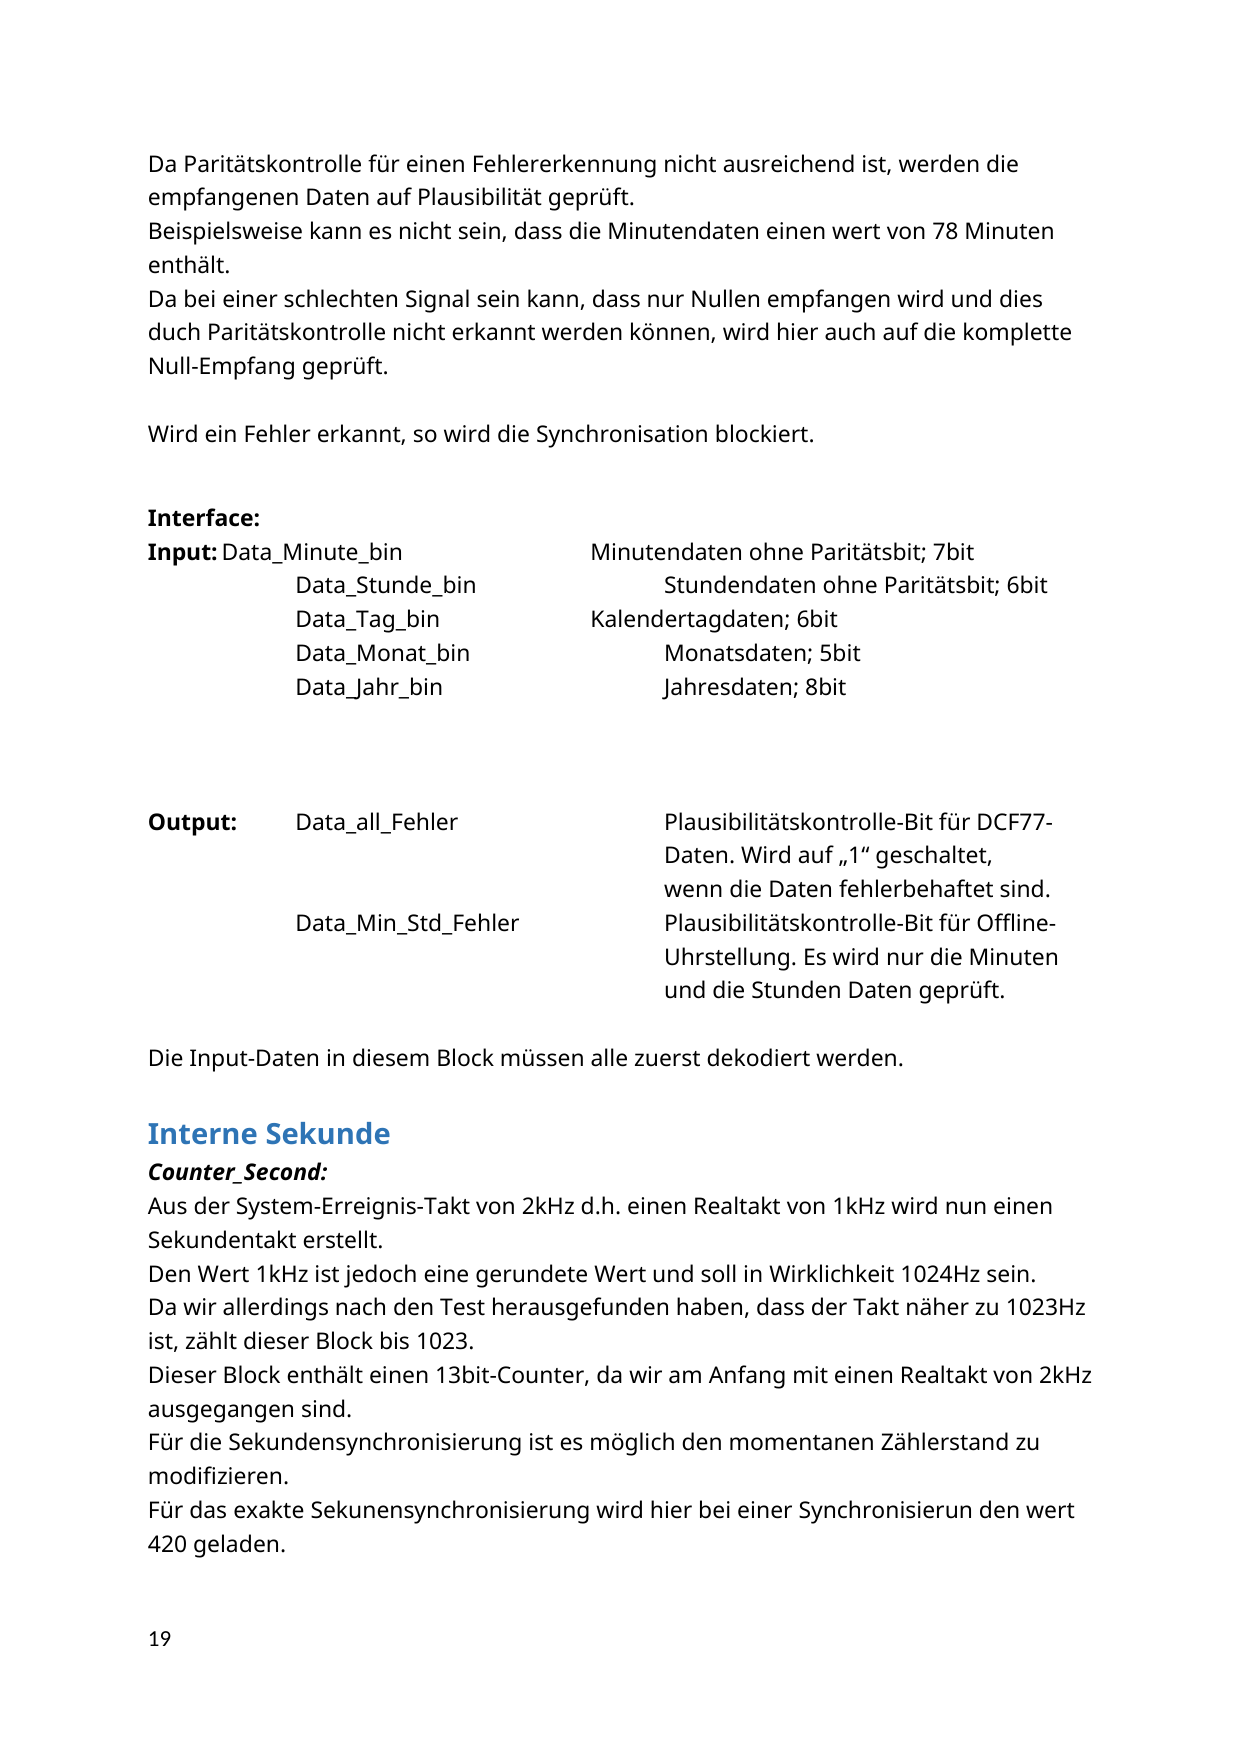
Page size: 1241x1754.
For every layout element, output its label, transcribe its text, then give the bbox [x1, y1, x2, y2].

text und die Stunden Daten geprüft. [148, 974, 1093, 1006]
text wenn die Daten fehlerbehaftet sind. [148, 873, 1093, 904]
text Wird ein Fehler erkannt, so wird die Synchronisation blockiert. [148, 418, 1093, 449]
text Da bei einer schlechten Signal sein kann, dass nur Nullen empfangen wird und dies duch Paritätskontrolle nicht erkannt werden können, wird hier auch auf die komplette Null-Empfang geprüft. [148, 283, 1093, 381]
text Für das exakte Sekunensynchronisierung wird hier bei einer Synchronisierun den wert 420 geladen. [148, 1494, 1093, 1559]
text Interface: [148, 502, 1093, 533]
text Data_Tag_bin Kalendertagdaten; 6bit [148, 603, 1093, 634]
subtitle Interne Sekunde [148, 1113, 1093, 1153]
text Data_Min_Std_Fehler Plausibilitätskontrolle-Bit für Offline- [148, 907, 1093, 938]
text Uhrstellung. Es wird nur die Minuten [148, 941, 1093, 972]
text Beispielsweise kann es nicht sein, dass die Minutendaten einen wert von 78 Minuten enthält. [148, 215, 1093, 280]
text Counter_Second: [148, 1156, 1093, 1187]
text Da wir allerdings nach den Test herausgefunden haben, dass der Takt näher zu 1023Hz ist, zählt dieser Block bis 1023. [148, 1291, 1093, 1356]
text Dieser Block enthält einen 13bit-Counter, da wir am Anfang mit einen Realtakt von 2kHz ausgegangen sind. [148, 1359, 1093, 1424]
text Da Paritätskontrolle für einen Fehlererkennung nicht ausreichend ist, werden die empfangenen Daten auf Plausibilität geprüft. [148, 148, 1093, 213]
text Daten. Wird auf „1“ geschaltet, [148, 839, 1093, 871]
text Data_Stunde_bin Stundendaten ohne Paritätsbit; 6bit [148, 569, 1093, 601]
text Die Input-Daten in diesem Block müssen alle zuerst dekodiert werden. [148, 1042, 1093, 1073]
text Aus der System-Erreignis-Takt von 2kHz d.h. einen Realtakt von 1kHz wird nun einen Sekundentakt erstellt. [148, 1190, 1093, 1255]
text Data_Jahr_bin Jahresdaten; 8bit [148, 671, 1093, 702]
text Output: Data_all_Fehler Plausibilitätskontrolle-Bit für DCF77- [148, 806, 1093, 837]
text Input: Data_Minute_bin Minutendaten ohne Paritätsbit; 7bit [148, 536, 1093, 567]
text Data_Monat_bin Monatsdaten; 5bit [148, 637, 1093, 668]
text Den Wert 1kHz ist jedoch eine gerundete Wert und soll in Wirklichkeit 1024Hz sein. [148, 1257, 1093, 1289]
text Für die Sekundensynchronisierung ist es möglich den momentanen Zählerstand zu modifizieren. [148, 1426, 1093, 1491]
